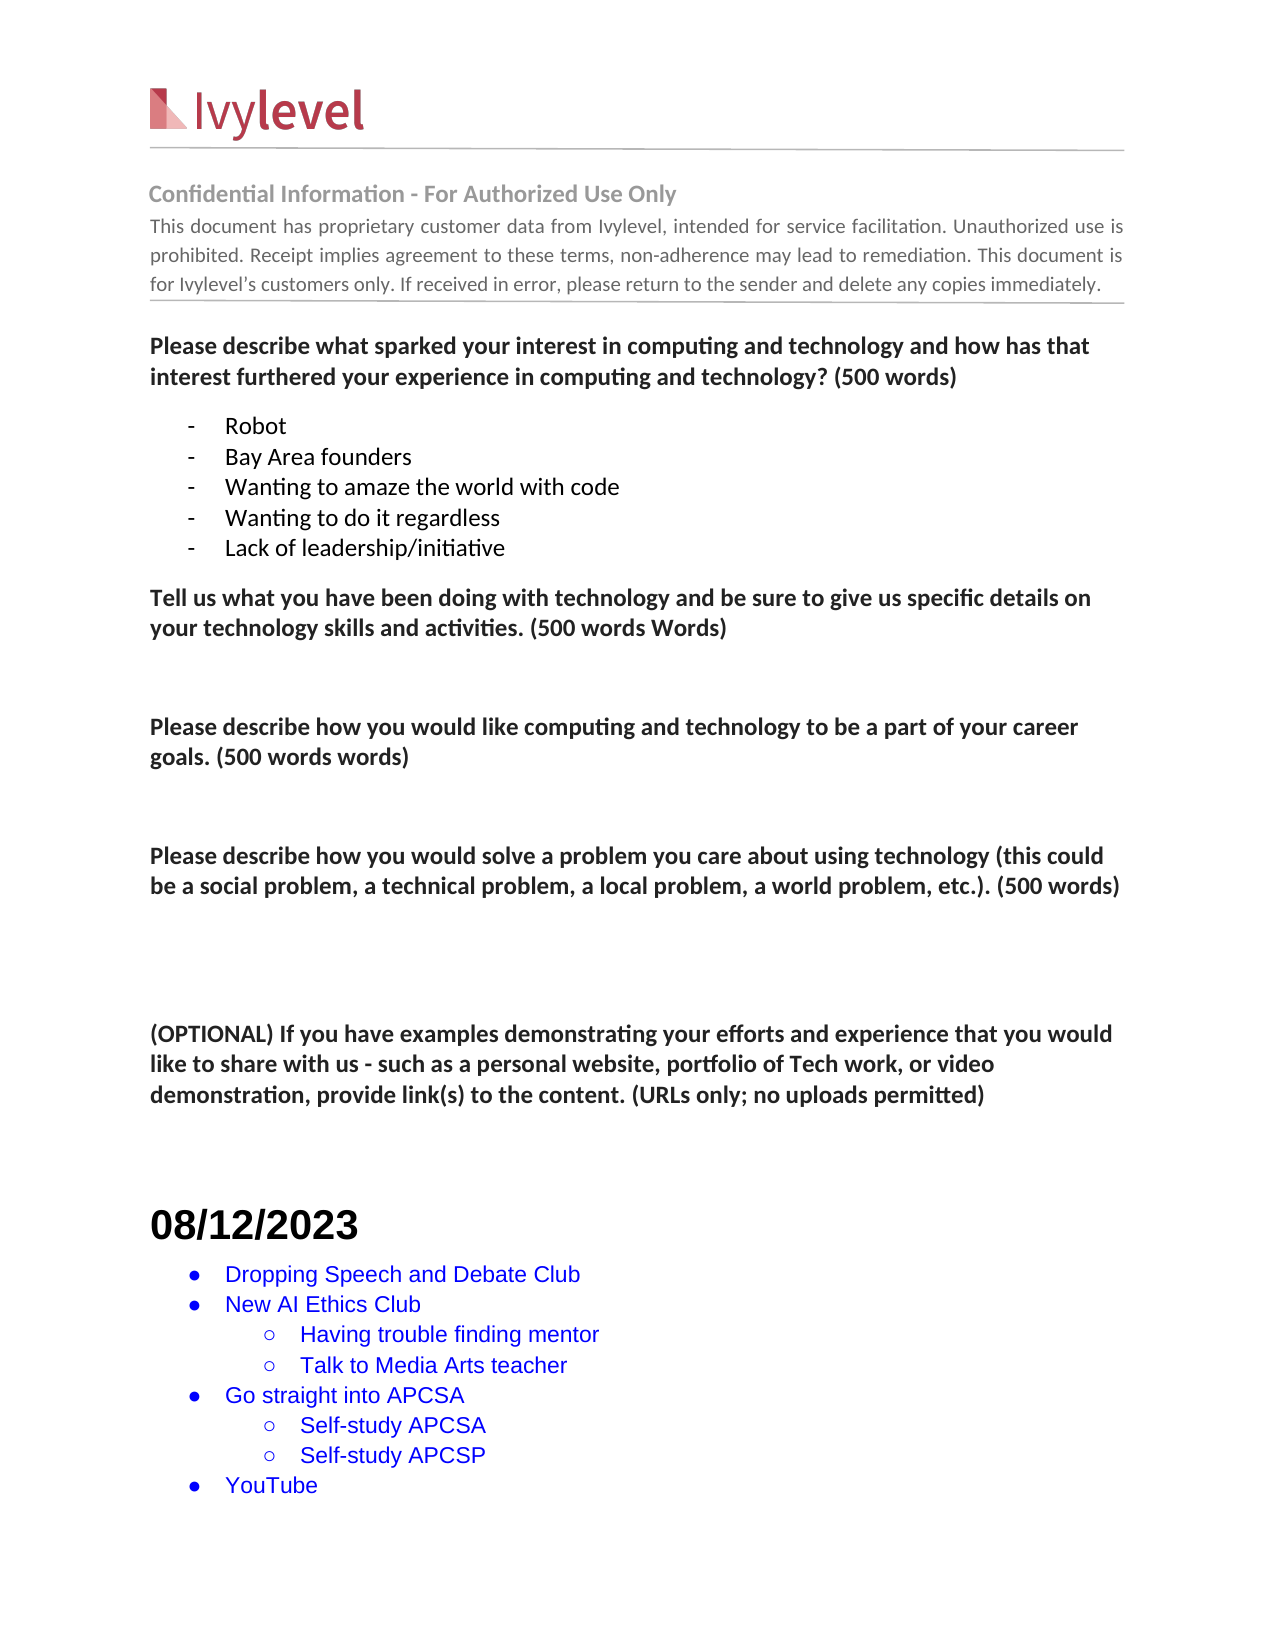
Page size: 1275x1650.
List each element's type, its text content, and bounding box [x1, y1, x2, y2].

list Go straight into APCSA [187, 1382, 1125, 1408]
list New AI Ethics Club [187, 1291, 1125, 1318]
list Bay Area founders [187, 441, 1125, 471]
list Wanting to amaze the world with code [187, 471, 1125, 502]
list Talk to Media Arts teacher [262, 1352, 1125, 1378]
text Please describe how you would solve a problem you care about using technology (this could be a social problem, a technical problem, a local problem, a world problem, etc.). (500 words) [150, 840, 1125, 901]
list Self-study APCSP [262, 1442, 1125, 1469]
list Robot [187, 410, 1125, 441]
list Wanting to do it regardless [187, 502, 1125, 532]
text Tell us what you have been doing with technology and be sure to give us specific details on your technology skills and activities. (500 words Words) [150, 582, 1125, 643]
subtitle 08/12/2023 [150, 1201, 1125, 1248]
text (OPTIONAL) If you have examples demonstrating your efforts and experience that you would like to share with us - such as a personal website, portfolio of Tech work, or video demonstration, provide link(s) to the content. (URLs only; no uploads permitted) [150, 1018, 1125, 1110]
list YouTube [187, 1472, 1125, 1499]
list Having trouble finding mentor [262, 1321, 1125, 1348]
list Dropping Speech and Debate Club [187, 1261, 1125, 1287]
text Please describe how you would like computing and technology to be a part of your career goals. (500 words words) [150, 711, 1125, 772]
list Self-study APCSA [262, 1412, 1125, 1438]
picture [150, 75, 365, 144]
text Please describe what sparked your interest in computing and technology and how has that interest furthered your experience in computing and technology? (500 words) [150, 331, 1125, 392]
list Lack of leadership/initiative [187, 532, 1125, 563]
